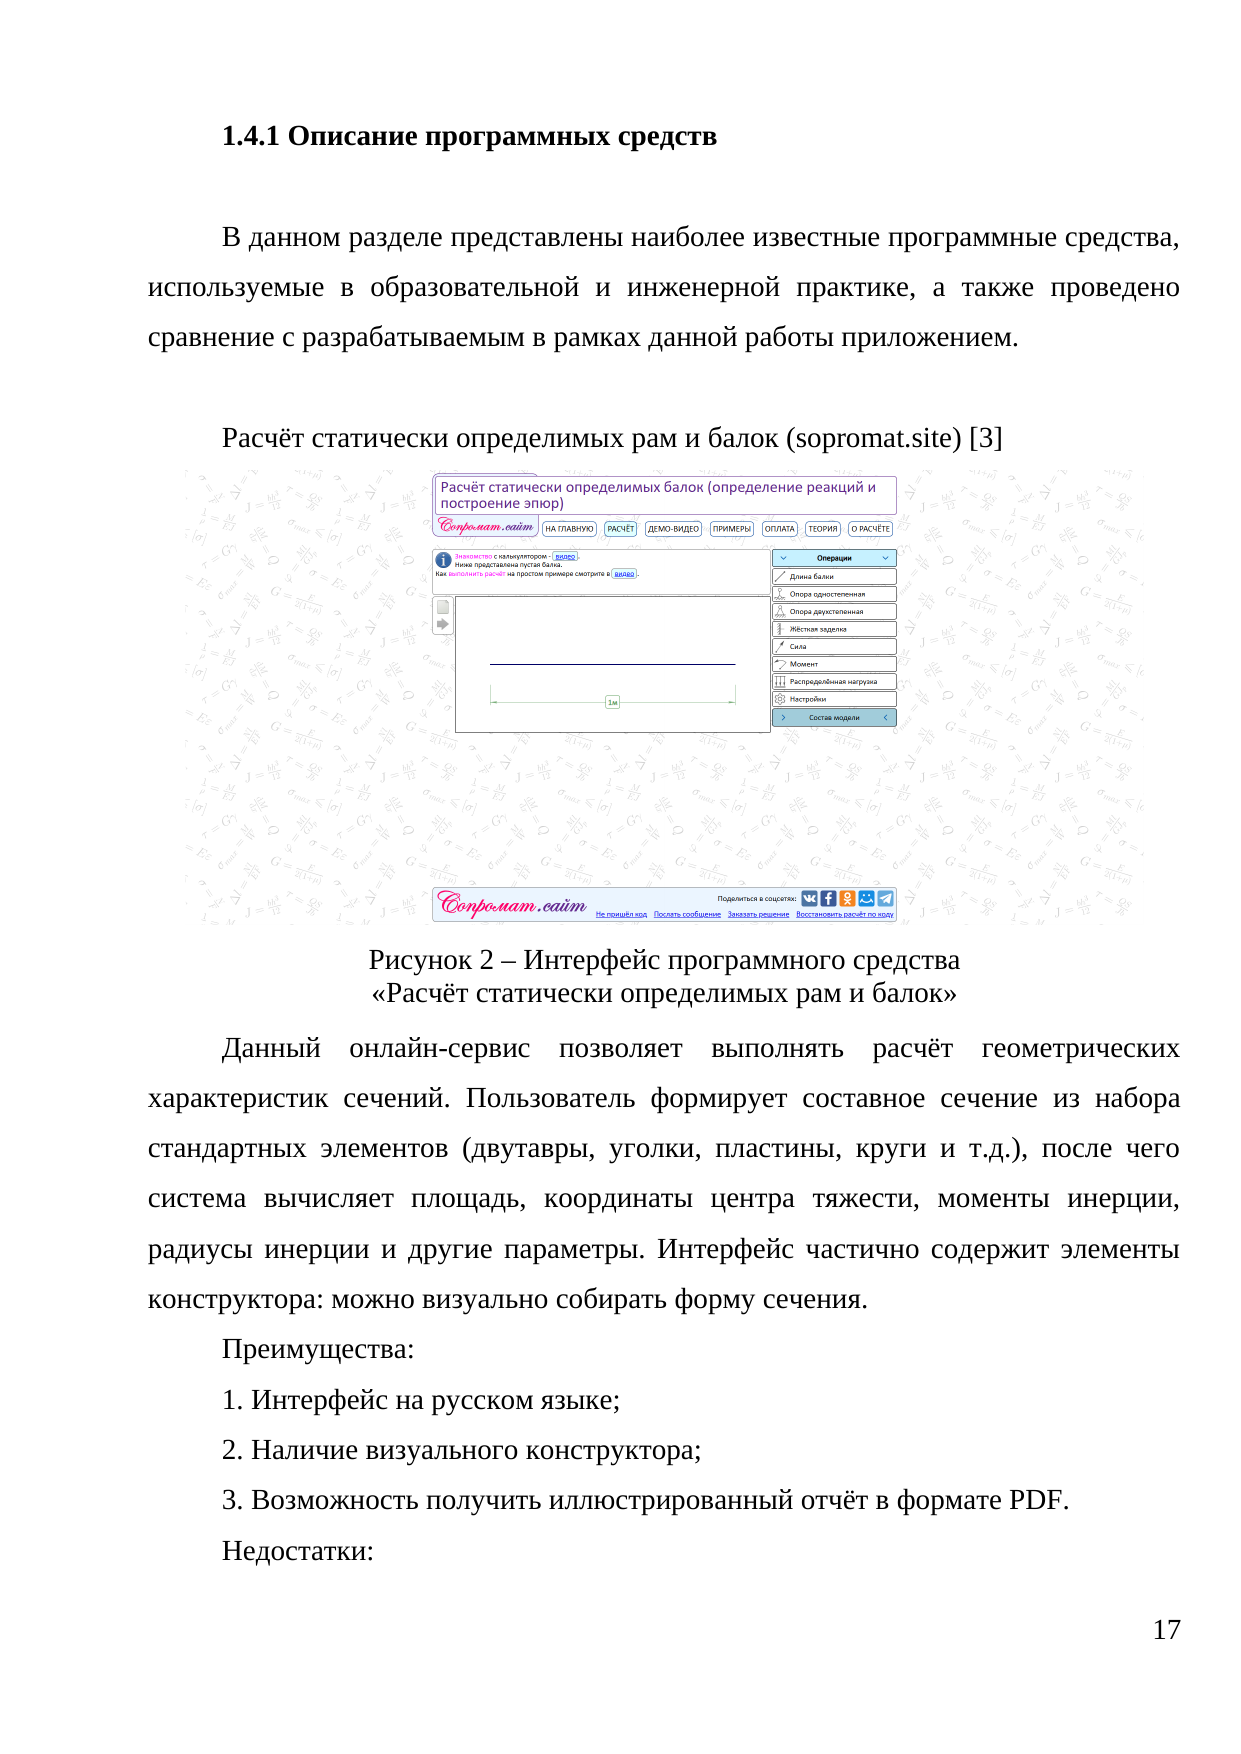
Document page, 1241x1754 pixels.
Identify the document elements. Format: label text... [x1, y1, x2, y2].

list Возможность получить иллюстрированный отчёт в формате PDF. [148, 1482, 1181, 1516]
text Недостатки: [148, 1533, 1181, 1566]
text Преимущества: [148, 1332, 1181, 1365]
list Наличие визуального конструктора; [148, 1432, 1181, 1466]
text Рисунок 2 – Интерфейс программного средства «Расчёт статически определимых рам и балок» [148, 942, 1181, 1009]
list Интерфейс на русском языке; [148, 1382, 1181, 1415]
subtitle 1.4.1 Описание программных средств [148, 118, 1181, 152]
picture [185, 470, 1144, 925]
subtitle Расчёт статически определимых рам и балок (sopromat.site) [3] [148, 420, 1181, 453]
text В данном разделе представлены наиболее известные программные средства, используемые в образовательной и инженерной практике, а также проведено сравнение с разрабатываемым в рамках данной работы приложением. [148, 219, 1181, 353]
text Данный онлайн-сервис позволяет выполнять расчёт геометрических характеристик сечений. Пользователь формирует составное сечение из набора стандартных элементов (двутавры, уголки, пластины, круги и т.д.), после чего система вычисляет площадь, координаты центра тяжести, моменты инерции, радиусы инерции и другие параметры. Интерфейс частично содержит элементы конструктора: можно визуально собирать форму сечения. [148, 1030, 1181, 1315]
